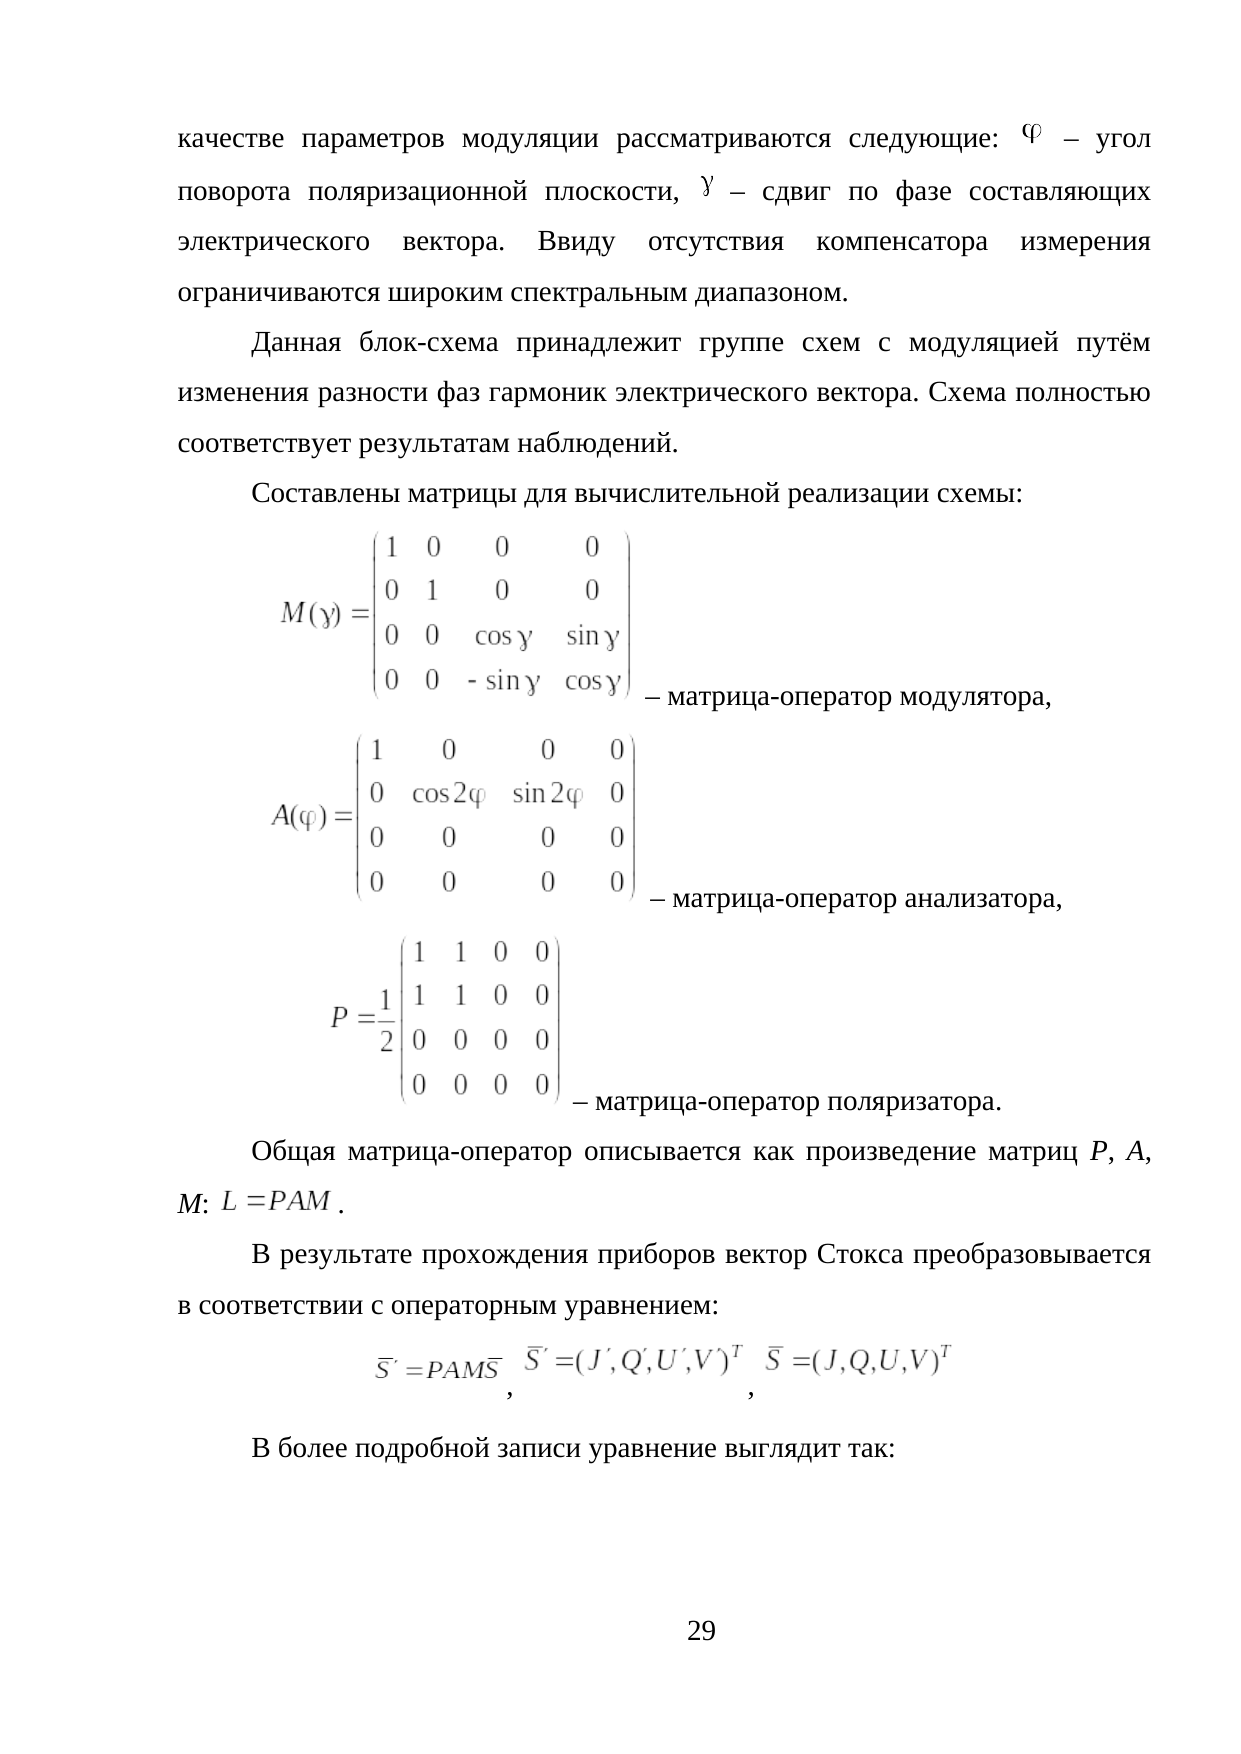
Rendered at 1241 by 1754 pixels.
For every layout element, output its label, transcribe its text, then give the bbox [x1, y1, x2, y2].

text Составлены матрицы для вычислительной реализации схемы: [177, 475, 1152, 509]
text – матрица-оператор анализатора, [177, 728, 1152, 914]
text Общая матрица-оператор описывается как произведение матриц P, A, M: . [177, 1133, 1152, 1220]
text В более подробной записи уравнение выглядит так: [177, 1431, 1152, 1464]
text – матрица-оператор поляризатора. [177, 931, 1152, 1117]
text – матрица-оператор модулятора, [177, 525, 1152, 711]
text , , [177, 1337, 1152, 1401]
text В результате прохождения приборов вектор Стокса преобразовывается в соответствии с операторным уравнением: [177, 1237, 1152, 1320]
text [177, 118, 1152, 307]
text Данная блок-схема принадлежит группе схем с модуляцией путём изменения разности фаз гармоник электрического вектора. Схема полностью соответствует результатам наблюдений. [177, 324, 1152, 458]
